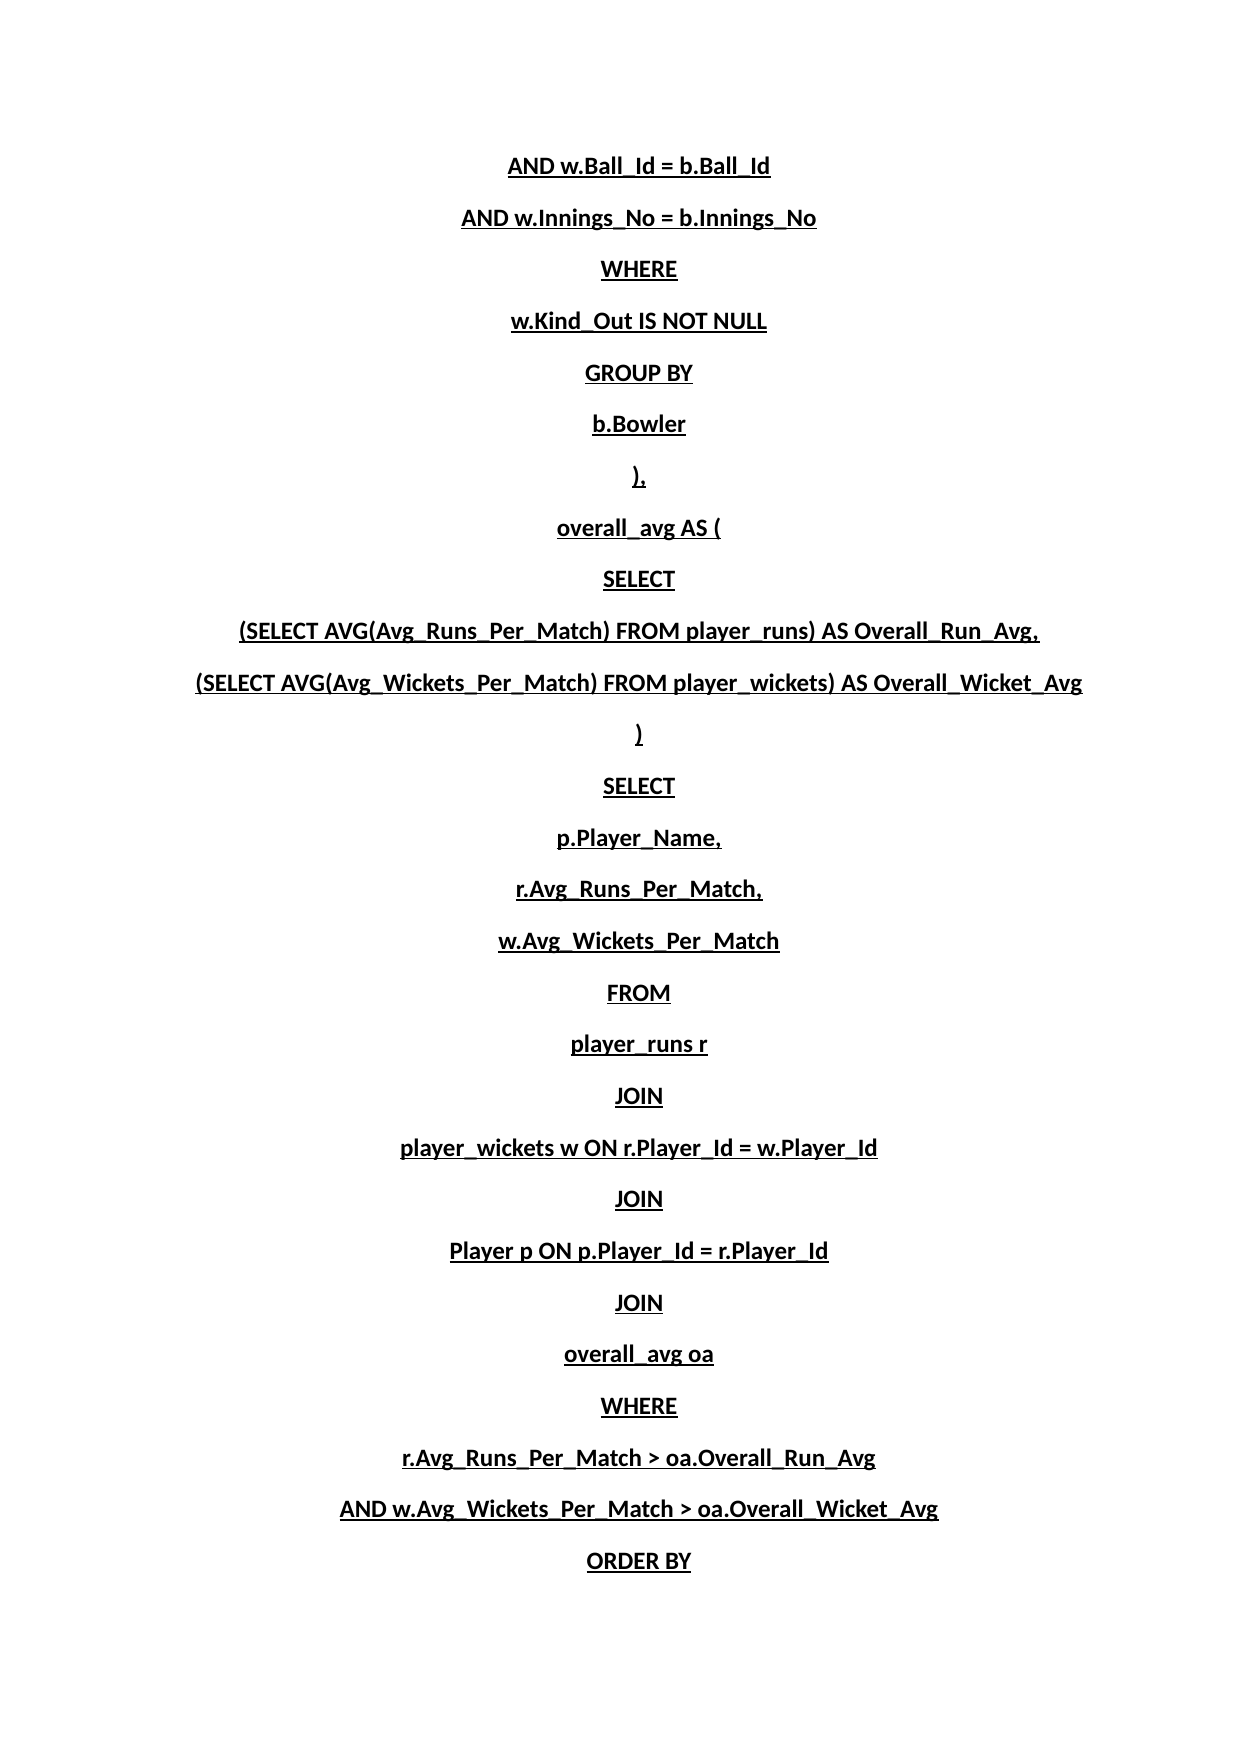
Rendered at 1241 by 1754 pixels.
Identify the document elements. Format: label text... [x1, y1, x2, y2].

text (SELECT AVG(Avg_Runs_Per_Match) FROM player_runs) AS Overall_Run_Avg, [187, 615, 1090, 646]
text player_runs r [187, 1028, 1090, 1059]
text player_wickets w ON r.Player_Id = w.Player_Id [187, 1132, 1090, 1162]
text p.Player_Name, [187, 822, 1090, 852]
text ), [187, 460, 1090, 491]
text overall_avg AS ( [187, 512, 1090, 542]
text SELECT [187, 563, 1090, 594]
text ORDER BY [187, 1545, 1090, 1576]
text AND w.Avg_Wickets_Per_Match > oa.Overall_Wicket_Avg [187, 1493, 1090, 1524]
text Player p ON p.Player_Id = r.Player_Id [187, 1235, 1090, 1266]
text JOIN [187, 1183, 1090, 1214]
text FROM [187, 977, 1090, 1007]
text w.Kind_Out IS NOT NULL [187, 305, 1090, 336]
text SELECT [187, 770, 1090, 801]
text AND w.Innings_No = b.Innings_No [187, 202, 1090, 232]
text (SELECT AVG(Avg_Wickets_Per_Match) FROM player_wickets) AS Overall_Wicket_Avg [187, 667, 1090, 697]
text r.Avg_Runs_Per_Match > oa.Overall_Run_Avg [187, 1442, 1090, 1472]
text WHERE [187, 1390, 1090, 1421]
text WHERE [187, 253, 1090, 284]
text overall_avg oa [187, 1338, 1090, 1369]
text JOIN [187, 1080, 1090, 1111]
text r.Avg_Runs_Per_Match, [187, 873, 1090, 904]
text ) [187, 718, 1090, 749]
text b.Bowler [187, 408, 1090, 439]
text AND w.Ball_Id = b.Ball_Id [187, 150, 1090, 181]
text w.Avg_Wickets_Per_Match [187, 925, 1090, 956]
text JOIN [187, 1287, 1090, 1317]
text GROUP BY [187, 357, 1090, 387]
